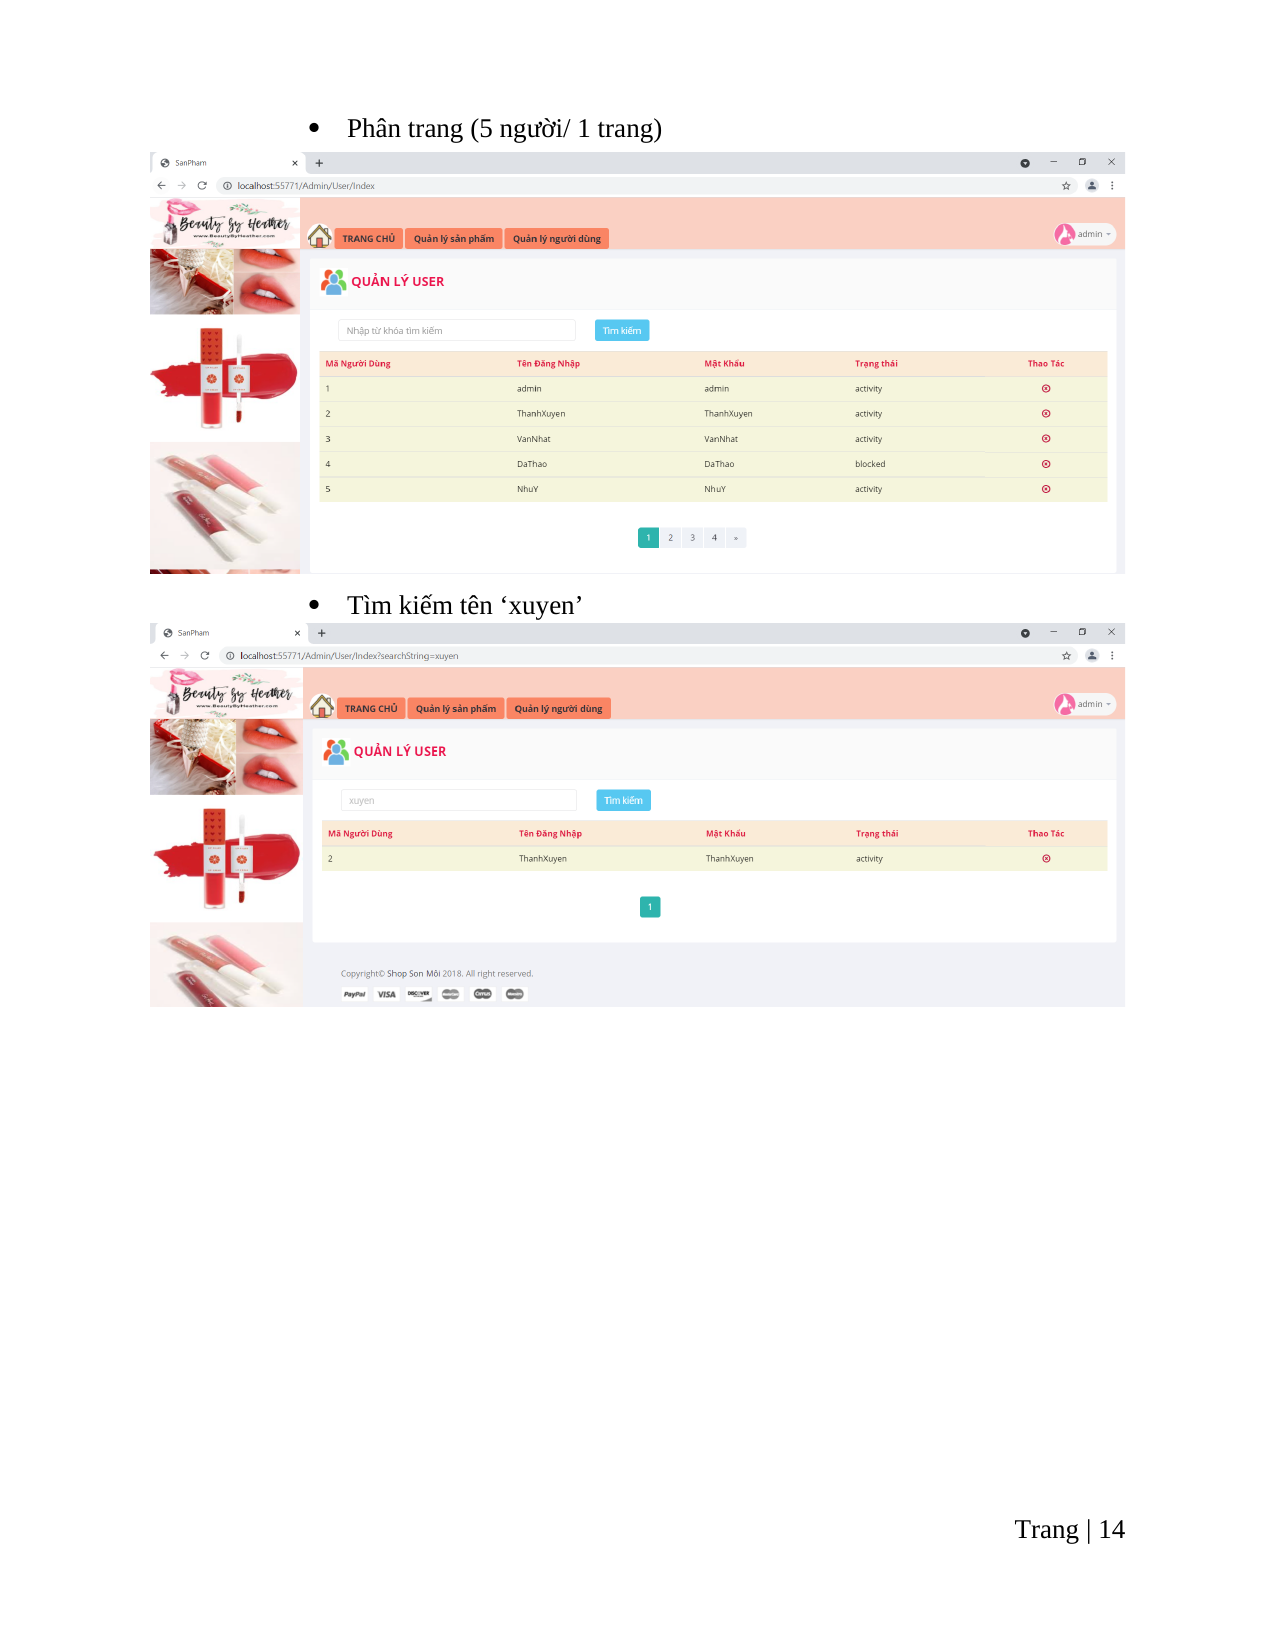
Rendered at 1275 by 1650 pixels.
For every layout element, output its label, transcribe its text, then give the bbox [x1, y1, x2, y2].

list Phân trang (5 người/ 1 trang) [309, 112, 1125, 144]
picture [150, 152, 1125, 574]
list Tìm kiếm tên ‘xuyen’ [309, 589, 1125, 621]
picture [150, 623, 1125, 1007]
